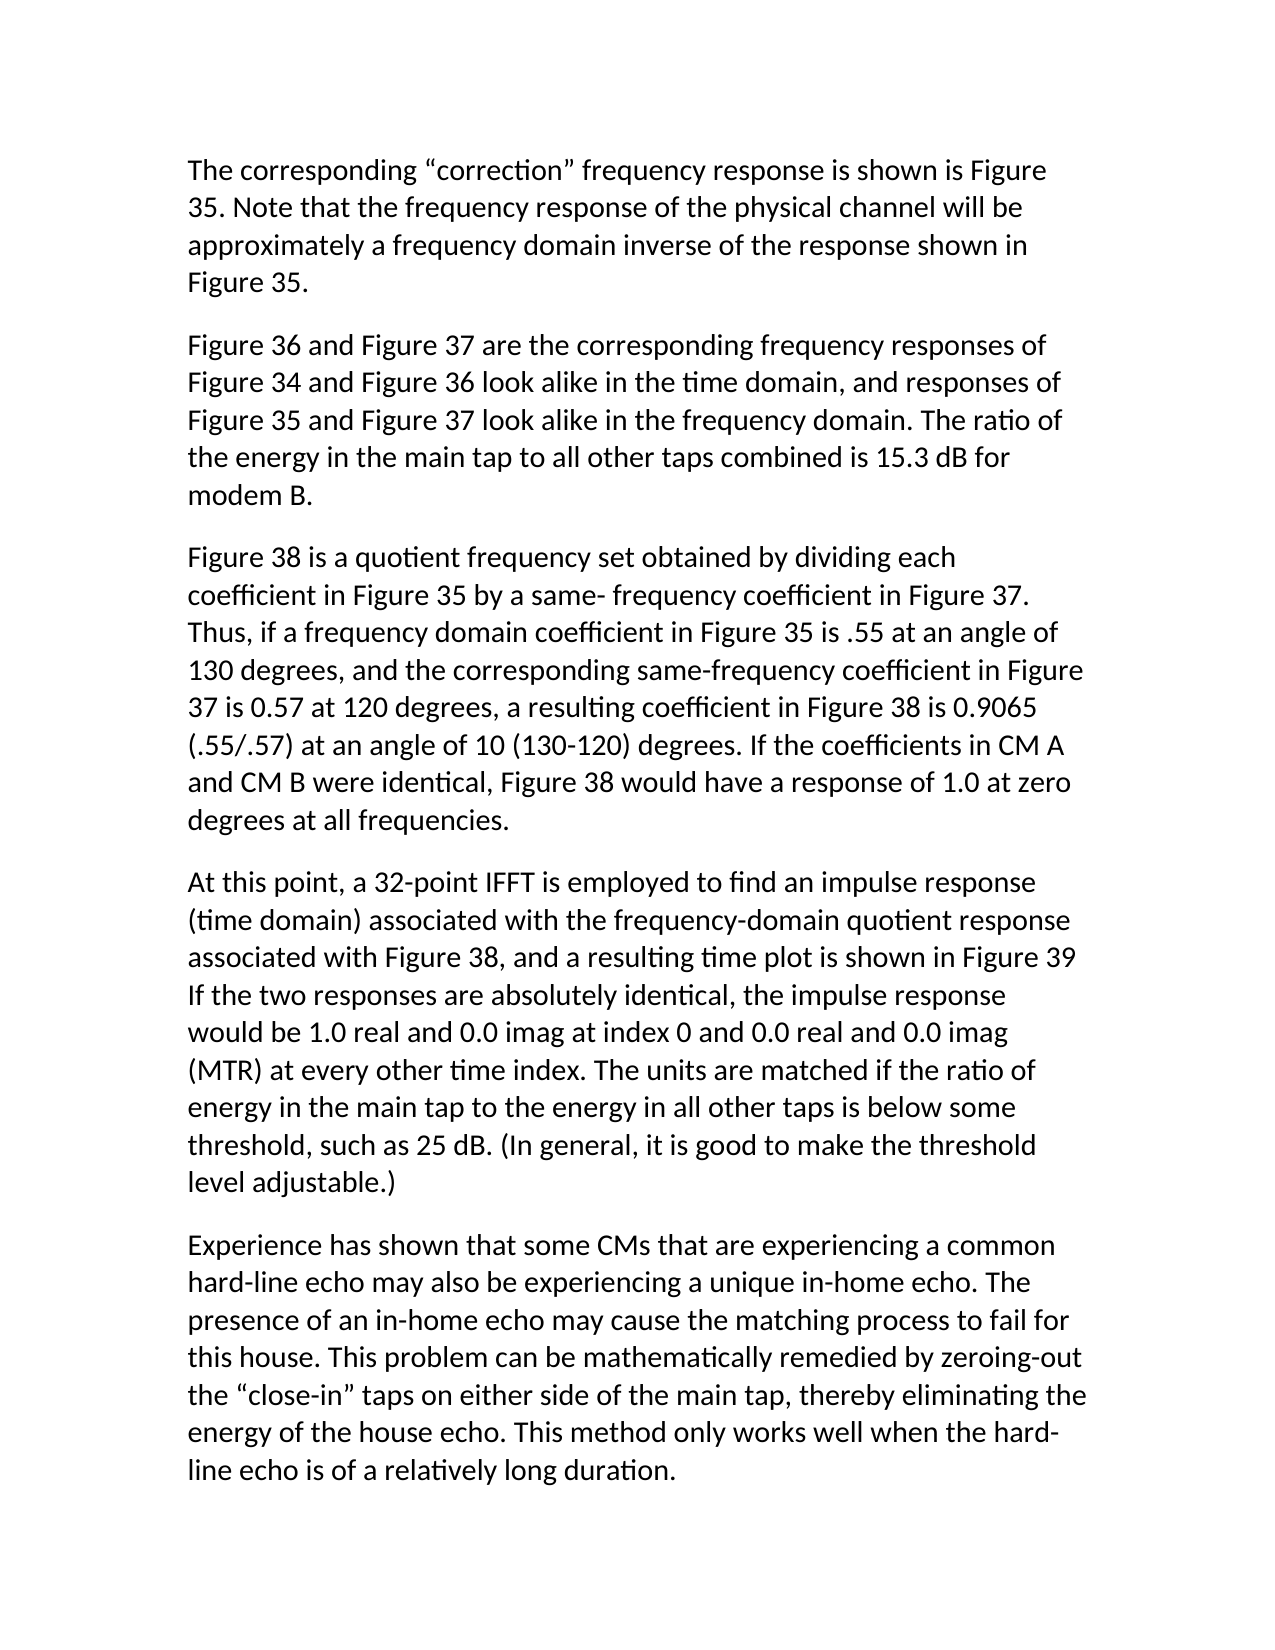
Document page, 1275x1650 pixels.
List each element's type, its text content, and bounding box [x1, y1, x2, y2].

text At this point, a 32-point IFFT is employed to find an impulse response (time domain) associated with the frequency-domain quotient response associated with Figure 38, and a resulting time plot is shown in Figure 39 If the two responses are absolutely identical, the impulse response would be 1.0 real and 0.0 imag at index 0 and 0.0 real and 0.0 imag (MTR) at every other time index. The units are matched if the ratio of energy in the main tap to the energy in all other taps is below some threshold, such as 25 dB. (In general, it is good to make the threshold level adjustable.) [187, 862, 1087, 1200]
text The corresponding “correction” frequency response is shown is Figure 35. Note that the frequency response of the physical channel will be approximately a frequency domain inverse of the response shown in Figure 35. [187, 150, 1087, 300]
text Experience has shown that some CMs that are experiencing a common hard-line echo may also be experiencing a unique in-home echo. The presence of an in-home echo may cause the matching process to fail for this house. This problem can be mathematically remedied by zeroing-out the “close-in” taps on either side of the main tap, thereby eliminating the energy of the house echo. This method only works well when the hard-line echo is of a relatively long duration. [187, 1225, 1087, 1487]
text Figure 36 and Figure 37 are the corresponding frequency responses of Figure 34 and Figure 36 look alike in the time domain, and responses of Figure 35 and Figure 37 look alike in the frequency domain. The ratio of the energy in the main tap to all other taps combined is 15.3 dB for modem B. [187, 325, 1087, 512]
text Figure 38 is a quotient frequency set obtained by dividing each coefficient in Figure 35 by a same- frequency coefficient in Figure 37. Thus, if a frequency domain coefficient in Figure 35 is .55 at an angle of 130 degrees, and the corresponding same-frequency coefficient in Figure 37 is 0.57 at 120 degrees, a resulting coefficient in Figure 38 is 0.9065 (.55/.57) at an angle of 10 (130-120) degrees. If the coefficients in CM A and CM B were identical, Figure 38 would have a response of 1.0 at zero degrees at all frequencies. [187, 537, 1087, 837]
